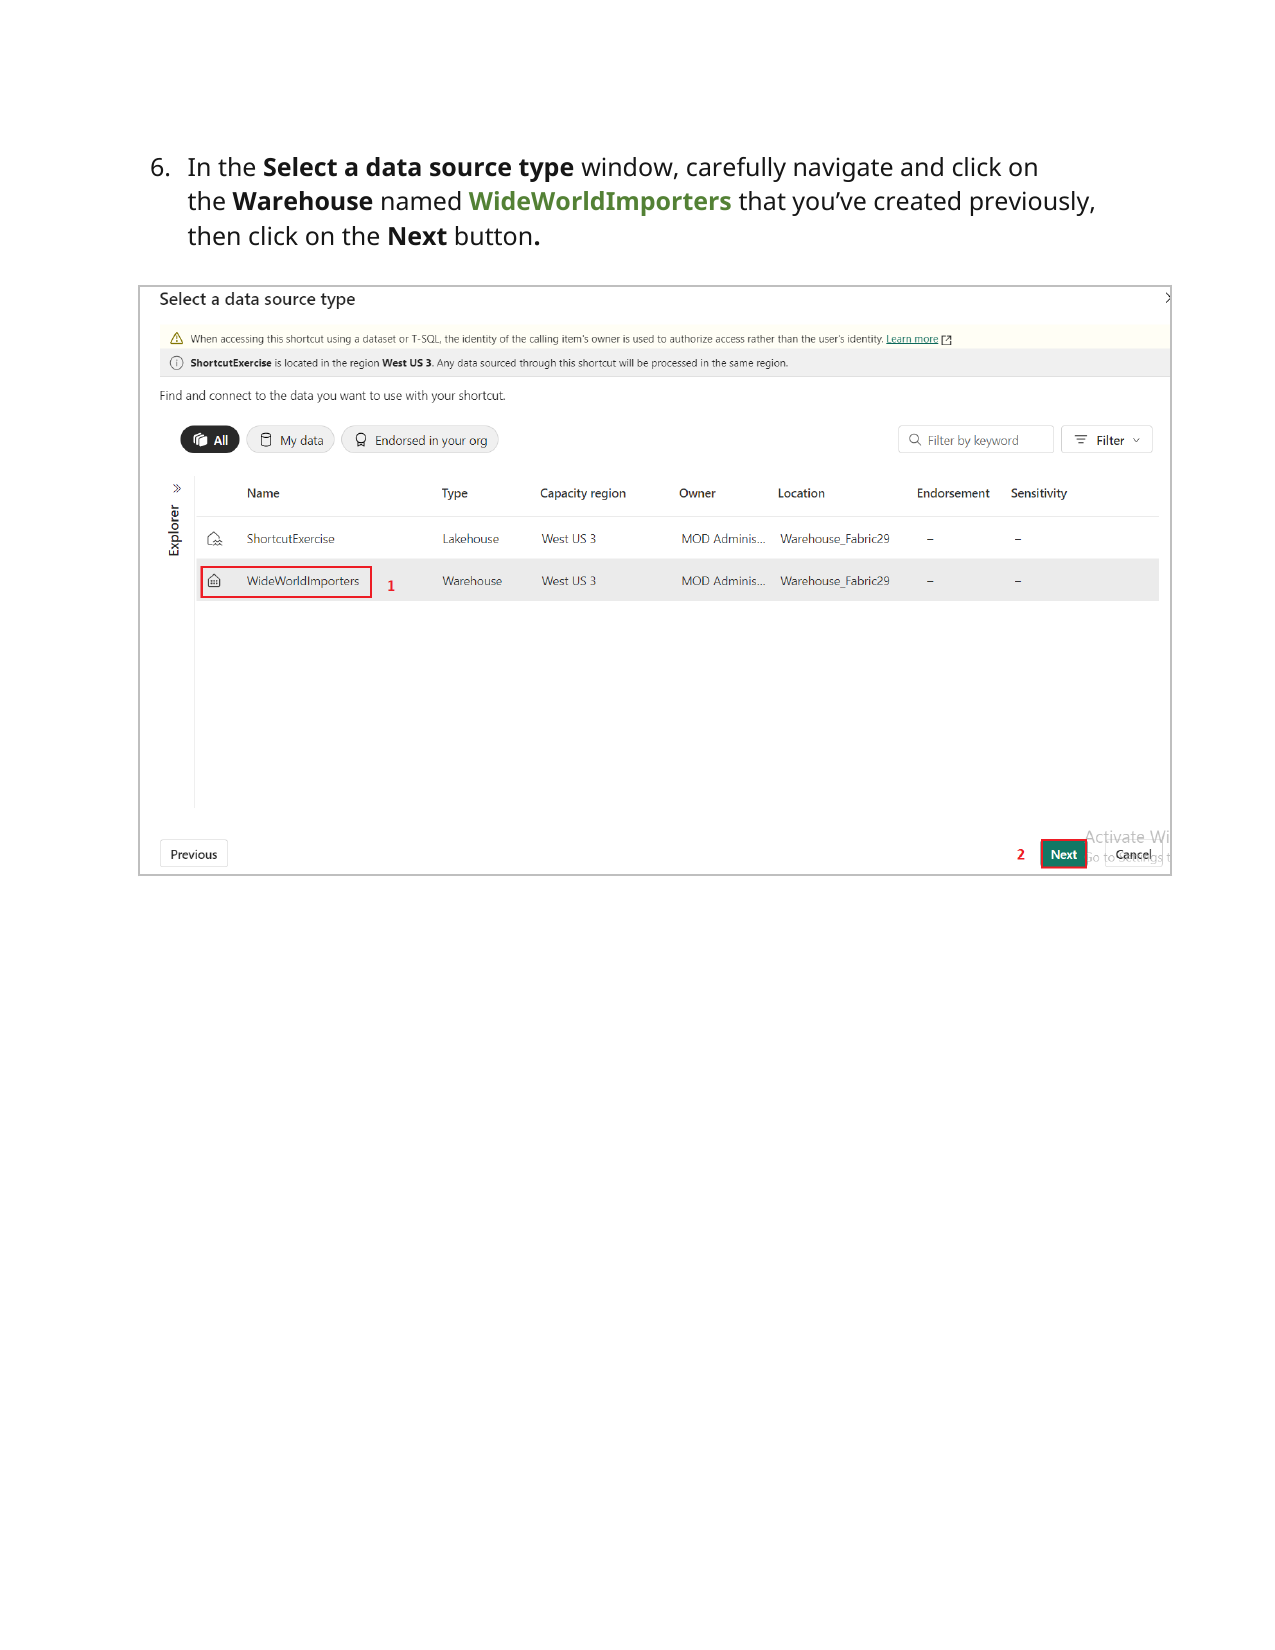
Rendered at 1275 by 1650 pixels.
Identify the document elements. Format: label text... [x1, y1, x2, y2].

picture [140, 287, 1170, 874]
list In the Select a data source type window, carefully navigate and click on the Warehouse named WideWorldImporters that you’ve created previously, then click on the Next button. [150, 150, 1125, 252]
